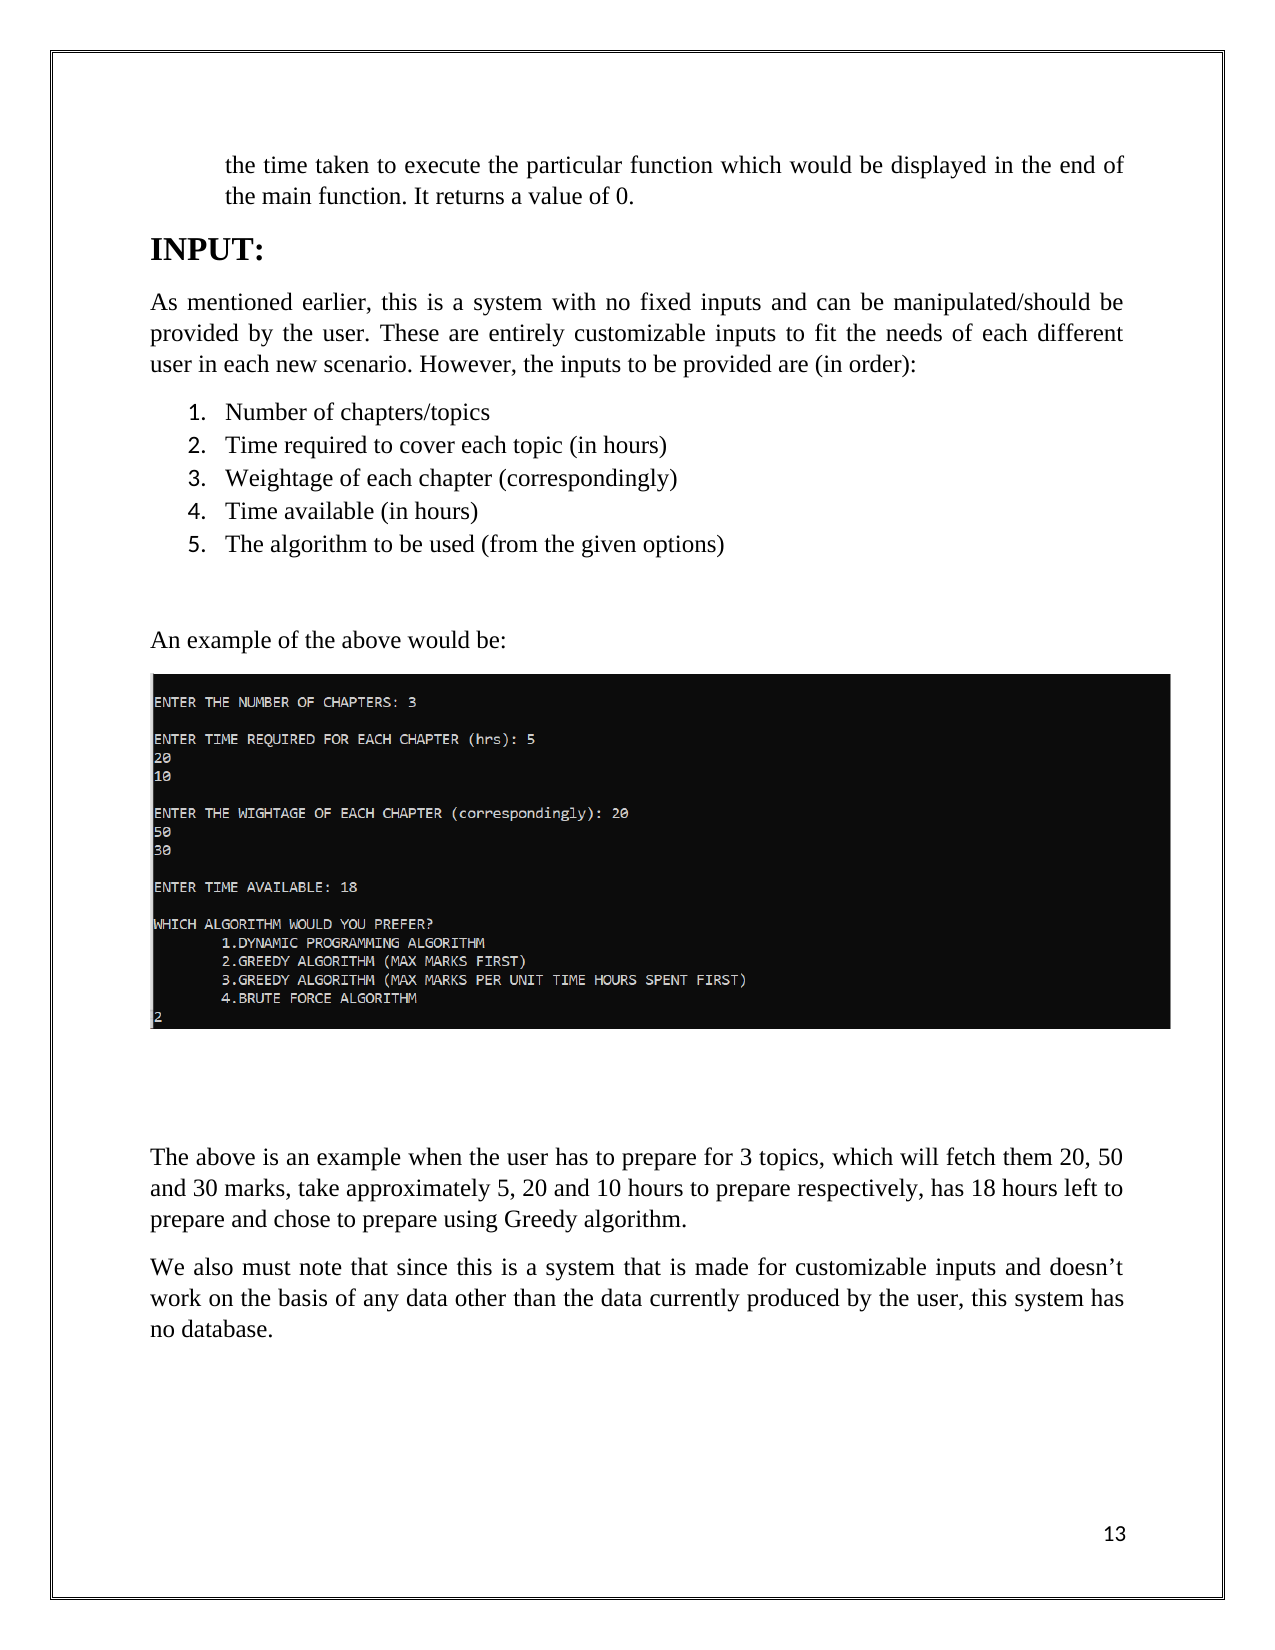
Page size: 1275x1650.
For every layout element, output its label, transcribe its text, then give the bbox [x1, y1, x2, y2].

list Time available (in hours) [187, 495, 1125, 526]
text An example of the above would be: [150, 626, 1125, 654]
text The above is an example when the user has to prepare for 3 topics, which will fetch them 20, 50 and 30 marks, take approximately 5, 20 and 10 hours to prepare respectively, has 18 hours left to prepare and chose to prepare using Greedy algorithm. [150, 1142, 1125, 1233]
list Weightage of each chapter (correspondingly) [187, 462, 1125, 493]
list The algorithm to be used (from the given options) [187, 528, 1125, 559]
text INPUT: [150, 229, 1125, 267]
picture [150, 673, 1171, 1029]
list Number of chapters/topics [187, 397, 1125, 427]
list Time required to cover each topic (in hours) [187, 429, 1125, 460]
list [187, 150, 1125, 210]
text We also must note that since this is a system that is made for customizable inputs and doesn’t work on the basis of any data other than the data currently produced by the user, this system has no database. [150, 1252, 1125, 1343]
text As mentioned earlier, this is a system with no fixed inputs and can be manipulated/should be provided by the user. These are entirely customizable inputs to fit the needs of each different user in each new scenario. However, the inputs to be provided are (in order): [150, 287, 1125, 378]
